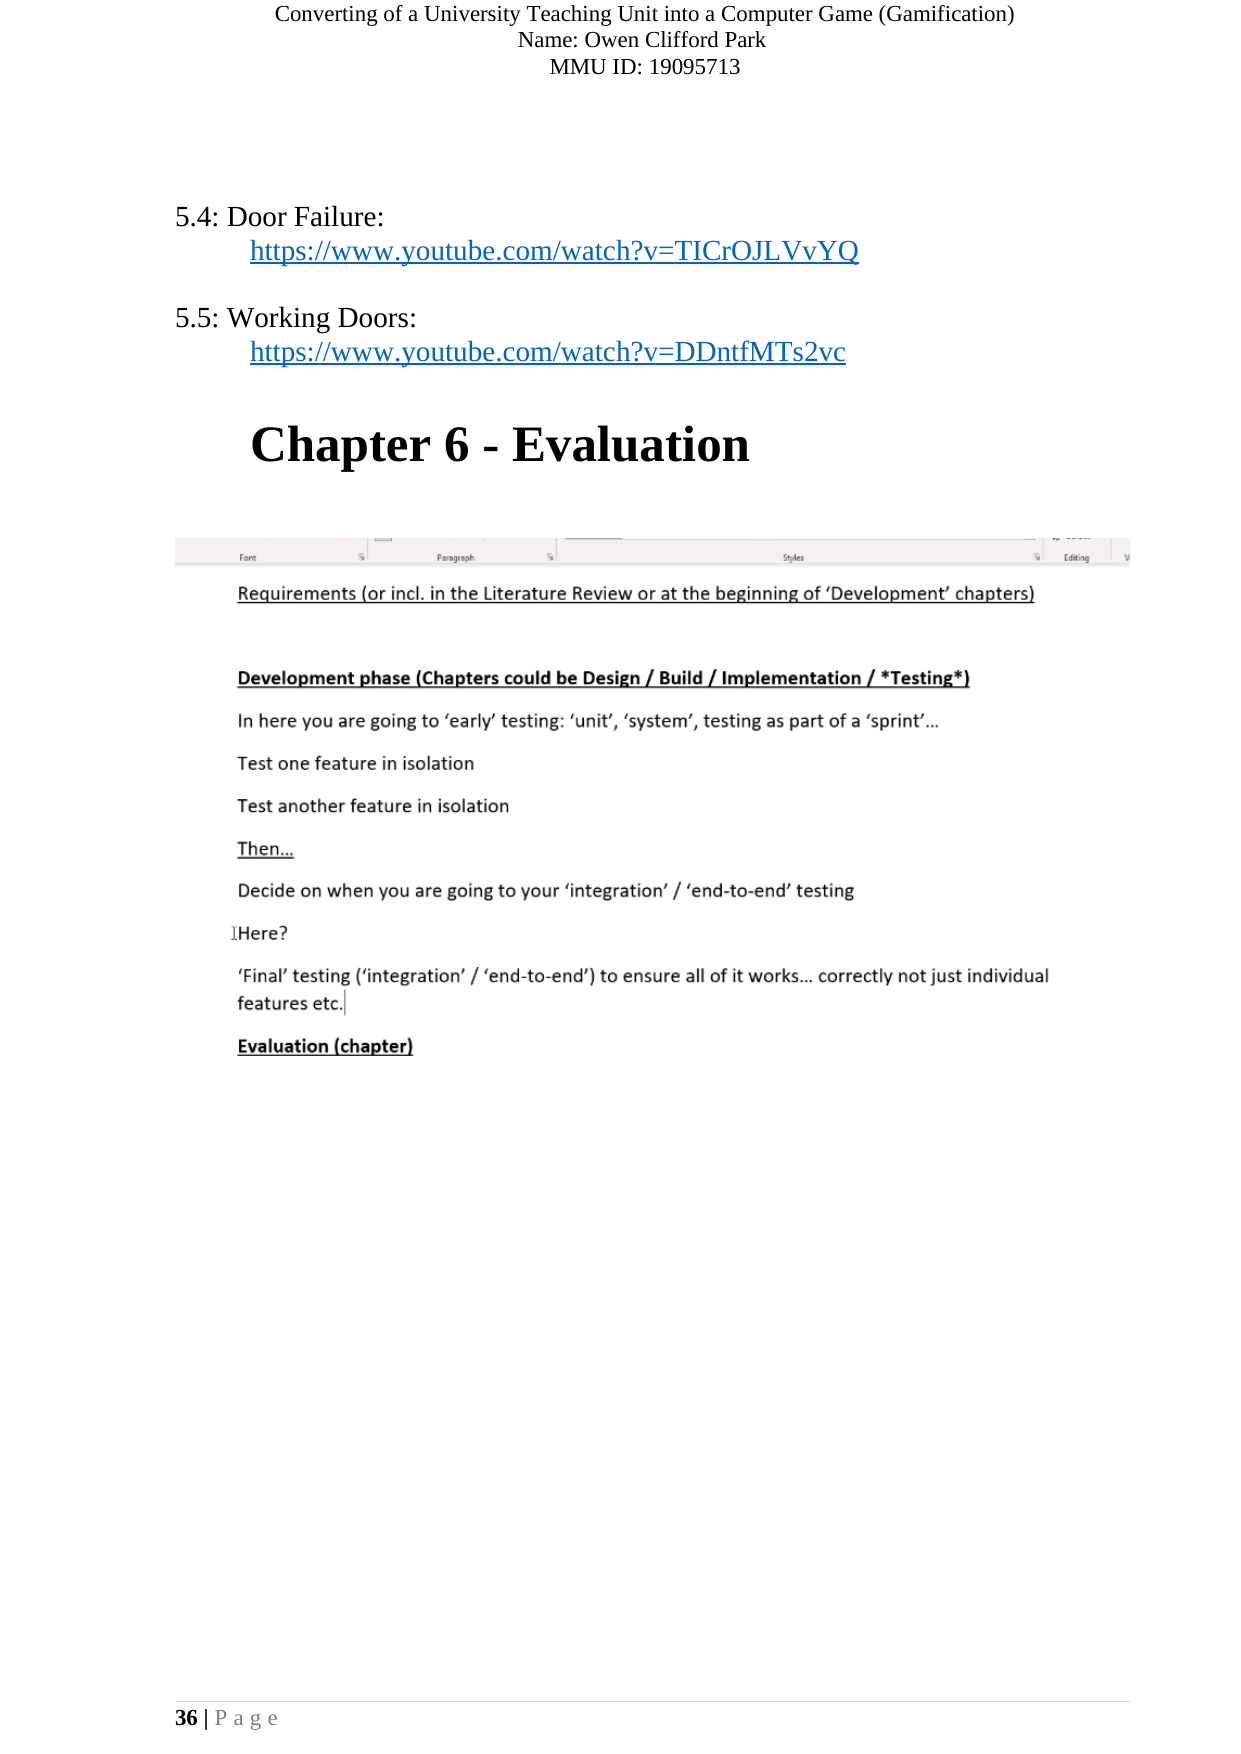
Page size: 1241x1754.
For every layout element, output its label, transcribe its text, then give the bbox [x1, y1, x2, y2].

subtitle Chapter 6 - Evaluation [175, 414, 1130, 473]
picture [174, 538, 1131, 1083]
text 5.5: Working Doors: [175, 300, 1130, 334]
text https://www.youtube.com/watch?v=TICrOJLVvYQ [175, 233, 1130, 266]
text 5.4: Door Failure: [175, 199, 1130, 233]
text https://www.youtube.com/watch?v=DDntfMTs2vc [175, 334, 1130, 368]
